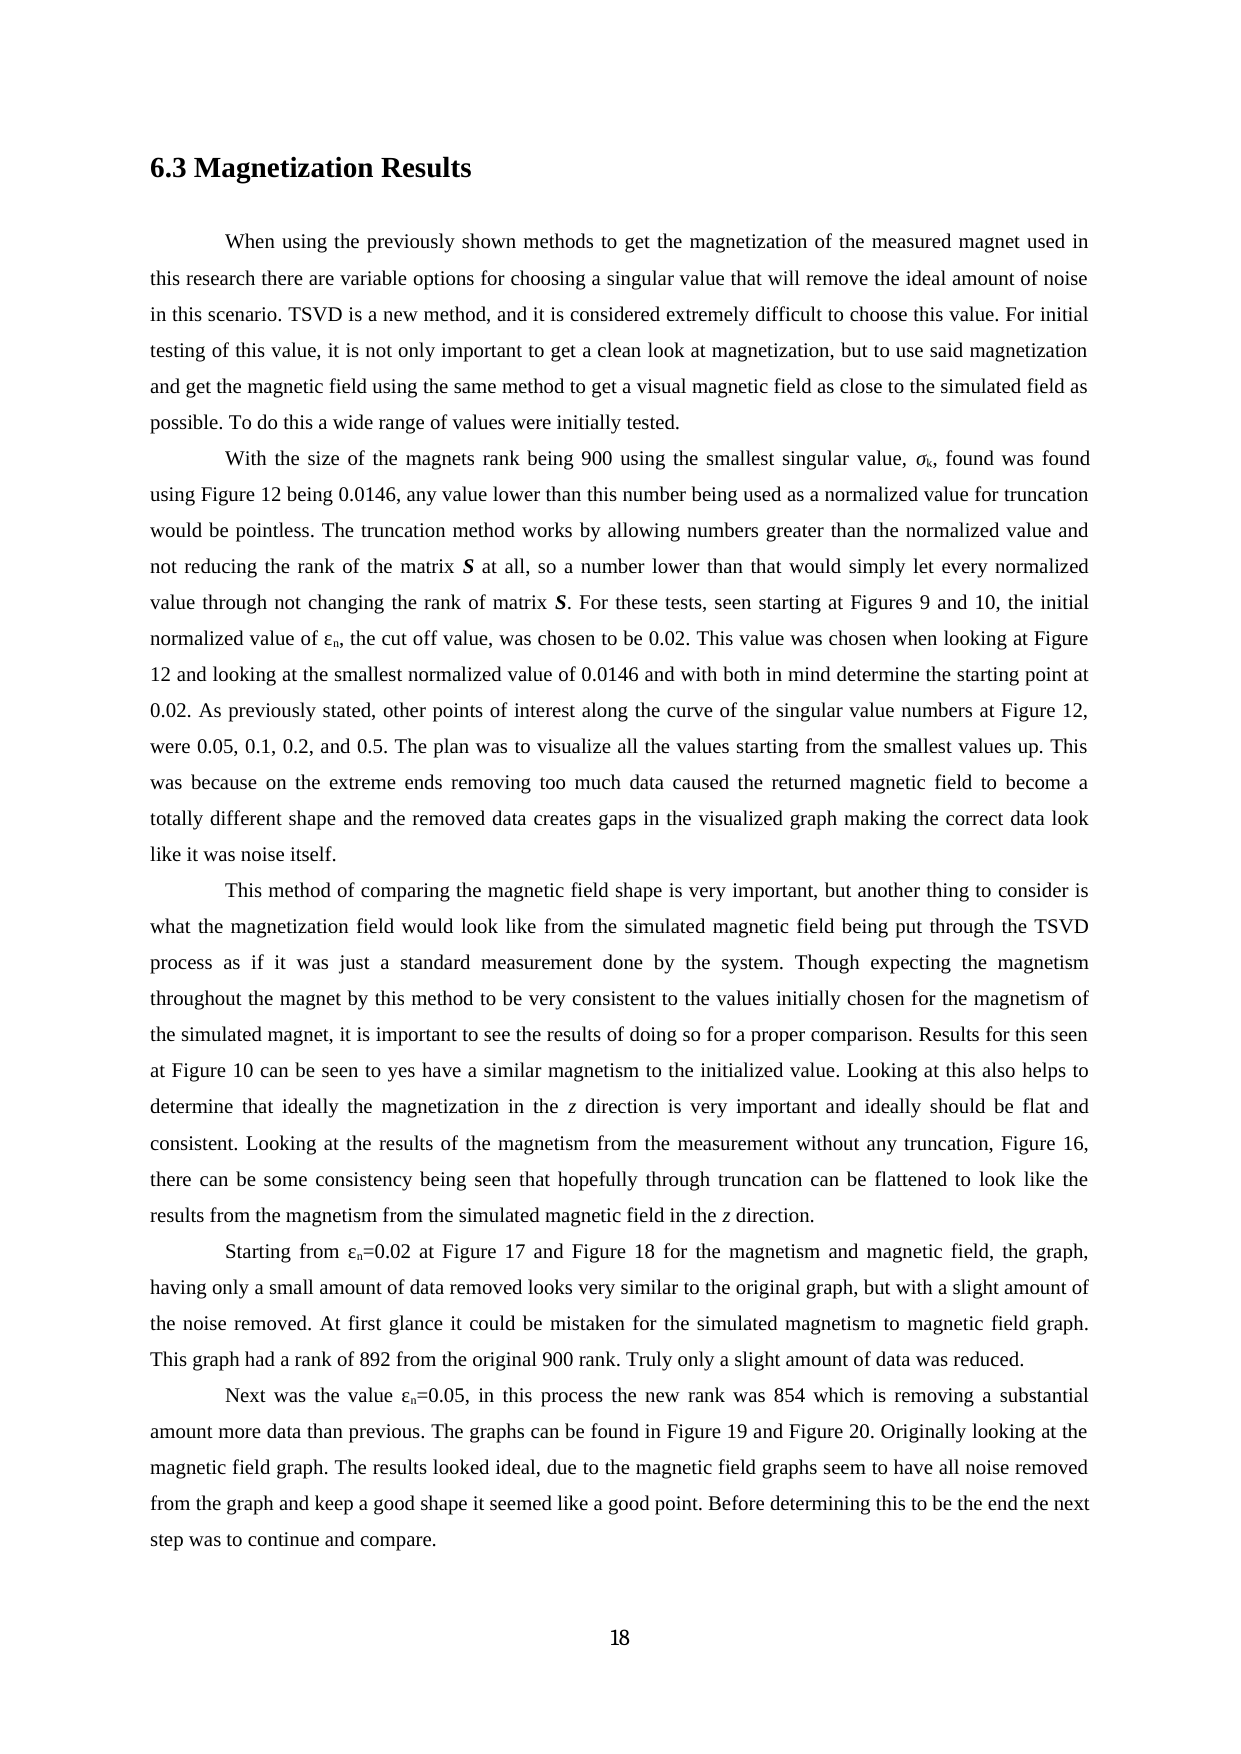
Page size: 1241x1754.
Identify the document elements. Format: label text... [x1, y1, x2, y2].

text When using the previously shown methods to get the magnetization of the measured magnet used in this research there are variable options for choosing a singular value that will remove the ideal amount of noise in this scenario. TSVD is a new method, and it is considered extremely difficult to choose this value. For initial testing of this value, it is not only important to get a clean look at magnetization, but to use said magnetization and get the magnetic field using the same method to get a visual magnetic field as close to the simulated field as possible. To do this a wide range of values were initially tested. [150, 229, 1090, 434]
text 6.3 Magnetization Results [150, 150, 1090, 183]
text Starting from εn=0.02 at Figure 17 and Figure 18 for the magnetism and magnetic field, the graph, having only a small amount of data removed looks very similar to the original graph, but with a slight amount of the noise removed. At first glance it could be mistaken for the simulated magnetism to magnetic field graph. This graph had a rank of 892 from the original 900 rank. Truly only a slight amount of data was reduced. [150, 1239, 1090, 1371]
text Next was the value εn=0.05, in this process the new rank was 854 which is removing a substantial amount more data than previous. The graphs can be found in Figure 19 and Figure 20. Originally looking at the magnetic field graph. The results looked ideal, due to the magnetic field graphs seem to have all noise removed from the graph and keep a good shape it seemed like a good point. Before determining this to be the end the next step was to continue and compare. [150, 1383, 1090, 1551]
text This method of comparing the magnetic field shape is very important, but another thing to consider is what the magnetization field would look like from the simulated magnetic field being put through the TSVD process as if it was just a standard measurement done by the system. Though expecting the magnetism throughout the magnet by this method to be very consistent to the values initially chosen for the magnetism of the simulated magnet, it is important to see the results of doing so for a proper comparison. Results for this seen at Figure 10 can be seen to yes have a similar magnetism to the initialized value. Looking at this also helps to determine that ideally the magnetization in the z direction is very important and ideally should be flat and consistent. Looking at the results of the magnetism from the measurement without any truncation, Figure 16, there can be some consistency being seen that hopefully through truncation can be flattened to look like the results from the magnetism from the simulated magnetic field in the z direction. [150, 878, 1090, 1227]
text With the size of the magnets rank being 900 using the smallest singular value, σk, found was found using Figure 12 being 0.0146, any value lower than this number being used as a normalized value for truncation would be pointless. The truncation method works by allowing numbers greater than the normalized value and not reducing the rank of the matrix S at all, so a number lower than that would simply let every normalized value through not changing the rank of matrix S. For these tests, seen starting at Figures 9 and 10, the initial normalized value of εn, the cut off value, was chosen to be 0.02. This value was chosen when looking at Figure 12 and looking at the smallest normalized value of 0.0146 and with both in mind determine the starting point at 0.02. As previously stated, other points of interest along the curve of the singular value numbers at Figure 12, were 0.05, 0.1, 0.2, and 0.5. The plan was to visualize all the values starting from the smallest values up. This was because on the extreme ends removing too much data caused the returned magnetic field to become a totally different shape and the removed data creates gaps in the visualized graph making the correct data look like it was noise itself. [150, 446, 1090, 866]
